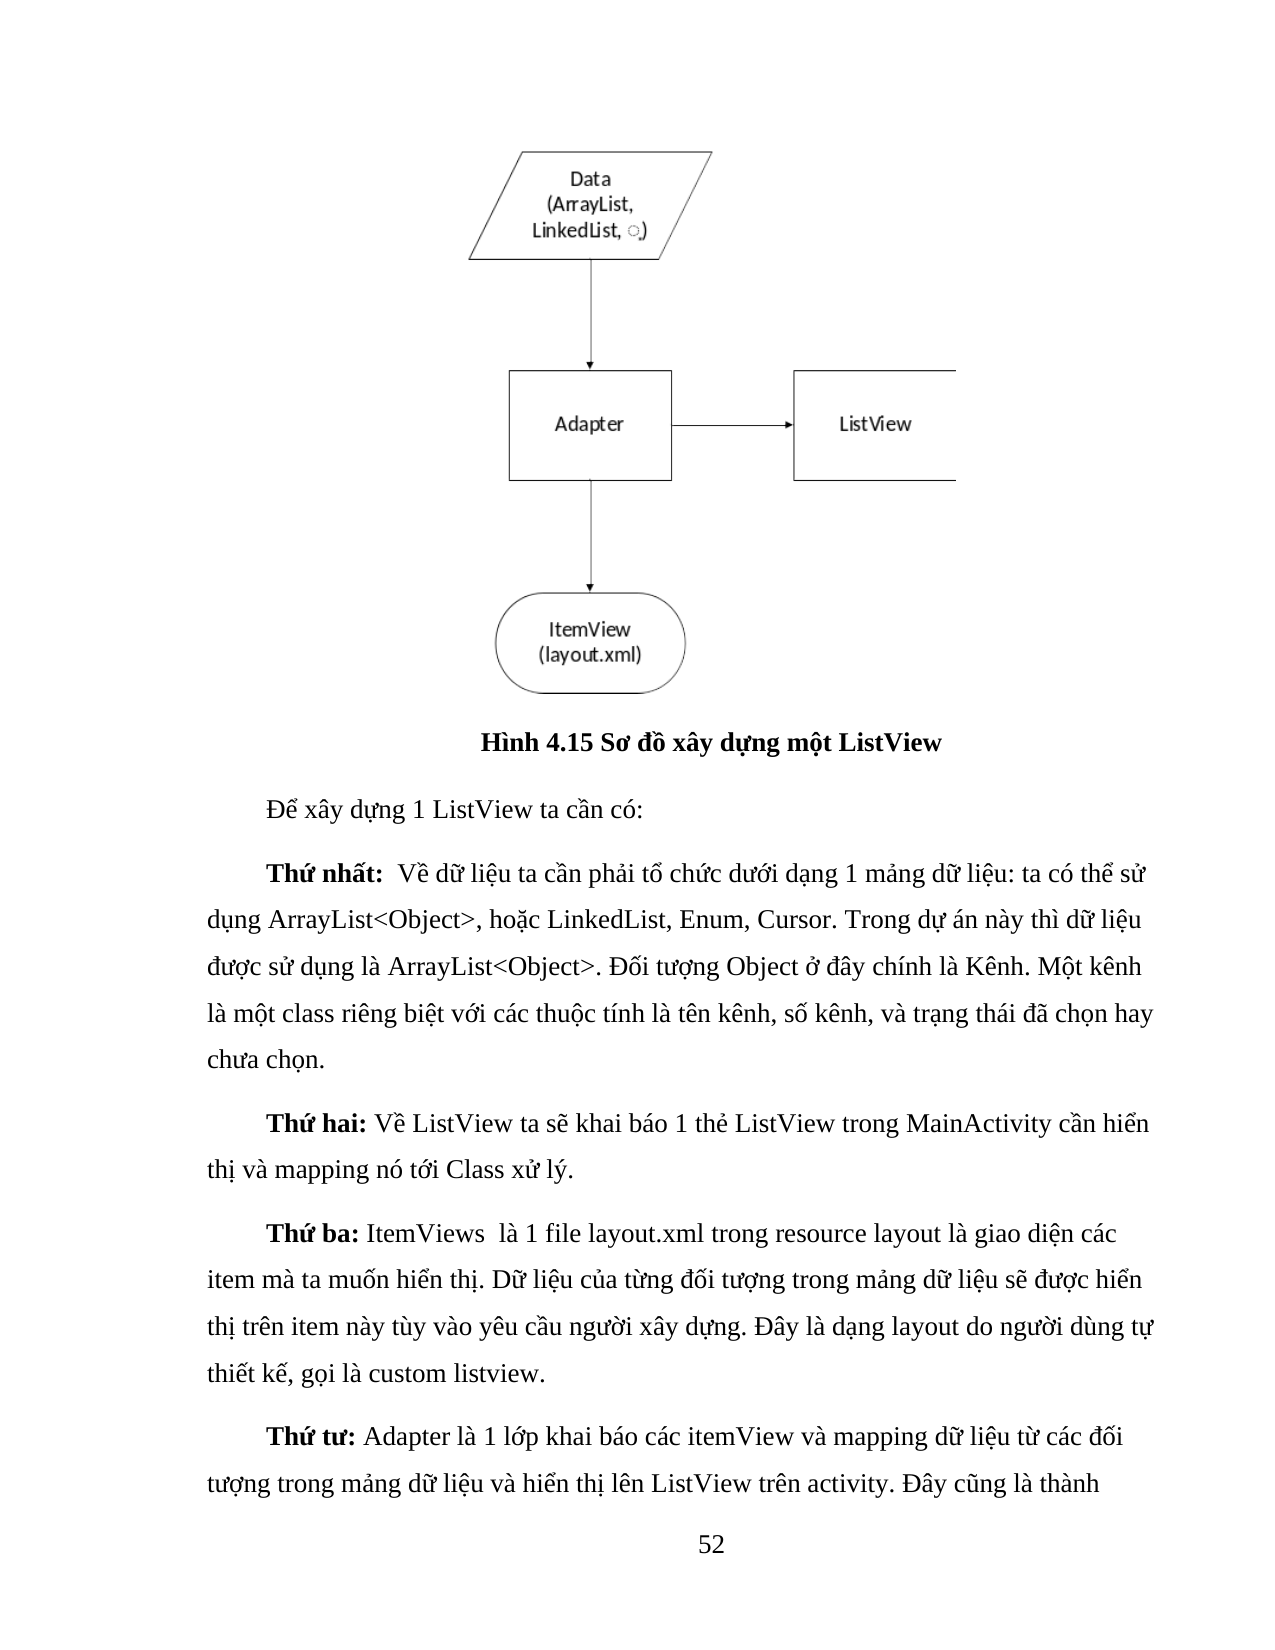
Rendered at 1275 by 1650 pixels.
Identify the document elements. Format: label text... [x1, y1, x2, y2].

text Thứ ba: ItemViews là 1 file layout.xml trong resource layout là giao diện các item mà ta muốn hiển thị. Dữ liệu của từng đối tượng trong mảng dữ liệu sẽ được hiển thị trên item này tùy vào yêu cầu người xây dựng. Đây là dạng layout do người dùng tự thiết kế, gọi là custom listview. [207, 1217, 1157, 1388]
text Thứ nhất: Về dữ liệu ta cần phải tổ chức dưới dạng 1 mảng dữ liệu: ta có thể sử dụng ArrayList<Object>, hoặc LinkedList, Enum, Cursor. Trong dự án này thì dữ liệu được sử dụng là ArrayList<Object>. Đối tượng Object ở đây chính là Kênh. Một kênh là một class riêng biệt với các thuộc tính là tên kênh, số kênh, và trạng thái đã chọn hay chưa chọn. [207, 857, 1157, 1074]
text Thứ hai: Về ListView ta sẽ khai báo 1 thẻ ListView trong MainActivity cần hiển thị và mapping nó tới Class xử lý. [207, 1107, 1157, 1184]
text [207, 1420, 1157, 1498]
text Để xây dựng 1 ListView ta cần có: [207, 793, 1157, 824]
